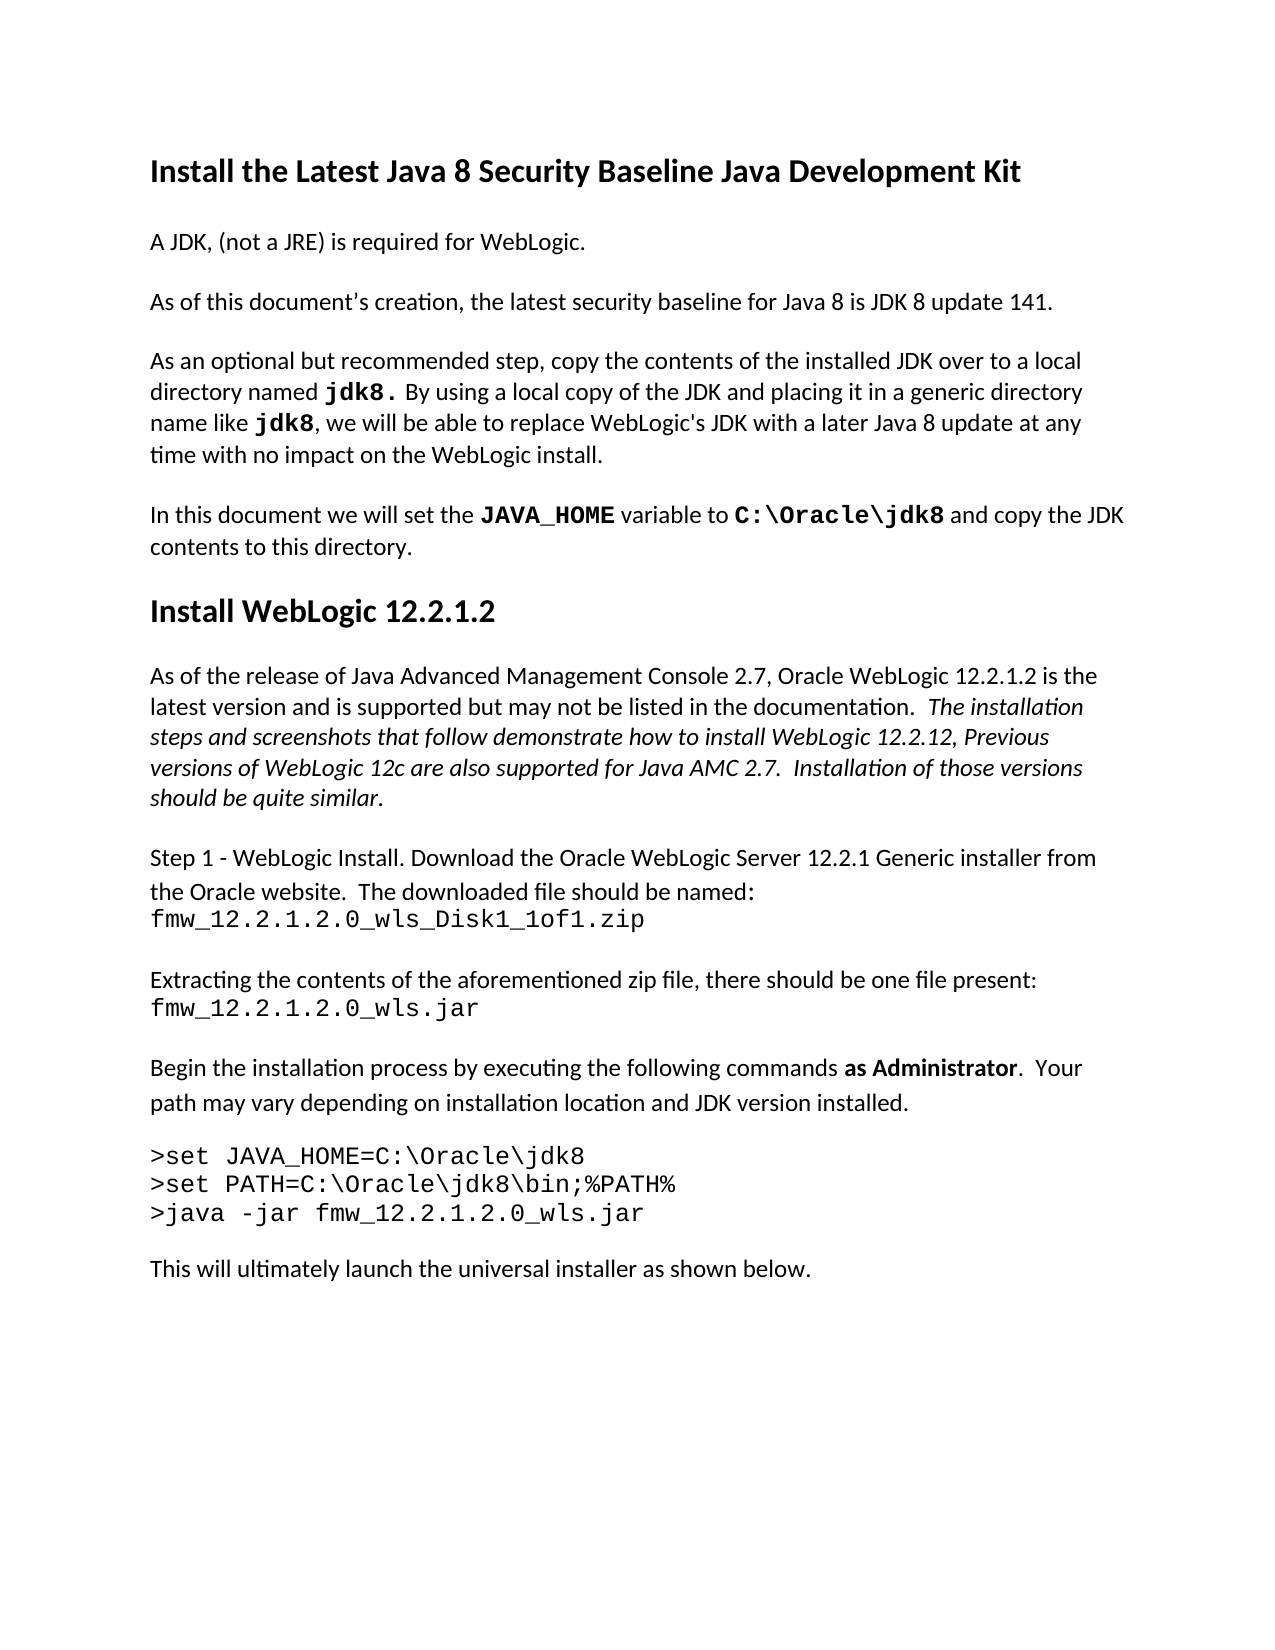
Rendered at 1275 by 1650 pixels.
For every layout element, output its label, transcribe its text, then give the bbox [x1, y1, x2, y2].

subtitle Extracting the contents of the aforementioned zip file, there should be one file present: fmw_12.2.1.2.0_wls.jar [150, 964, 1125, 1023]
text >java -jar fmw_12.2.1.2.0_wls.jar [150, 1200, 1125, 1228]
text ByeInstall the Latest Java 8 Security Baseline Java Development Kit [150, 150, 1125, 191]
text Begin the installation process by executing the following commands as Administrator. Your path may vary depending on installation location and JDK version installed. [150, 1053, 1125, 1118]
text This will ultimately launch the universal installer as shown below. [150, 1253, 1125, 1316]
subtitle In this document we will set the JAVA_HOME variable to C:\Oracle\jdk8 and copy the JDK contents to this directory. [150, 499, 1125, 561]
text >set JAVA_HOME=C:\Oracle\jdk8 [150, 1143, 1125, 1172]
subtitle As of the release of Java Advanced Management Console 2.7, Oracle WebLogic 12.2.1.2 is the latest version and is supported but may not be listed in the documentation. The installation steps and screenshots that follow demonstrate how to install WebLogic 12.2.12, Previous versions of WebLogic 12c are also supported for Java AMC 2.7. Installation of those versions should be quite similar. [150, 660, 1125, 813]
subtitle A JDK, (not a JRE) is required for WebLogic. [150, 226, 1125, 256]
text >set PATH=C:\Oracle\jdk8\bin;%PATH% [150, 1172, 1125, 1200]
subtitle Step 1 - WebLogic Install. Download the Oracle WebLogic Server 12.2.1 Generic installer from the Oracle website. The downloaded file should be named: fmw_12.2.1.2.0_wls_Disk1_1of1.zip [150, 842, 1125, 935]
subtitle As an optional but recommended step, copy the contents of the installed JDK over to a local directory named jdk8. By using a local copy of the JDK and placing it in a generic directory name like jdk8, we will be able to replace WebLogic's JDK with a later Java 8 update at any time with no impact on the WebLogic install. [150, 345, 1125, 470]
subtitle As of this document’s creation, the latest security baseline for Java 8 is JDK 8 update 141. [150, 286, 1125, 316]
subtitle Install WebLogic 12.2.1.2 [150, 591, 1125, 631]
